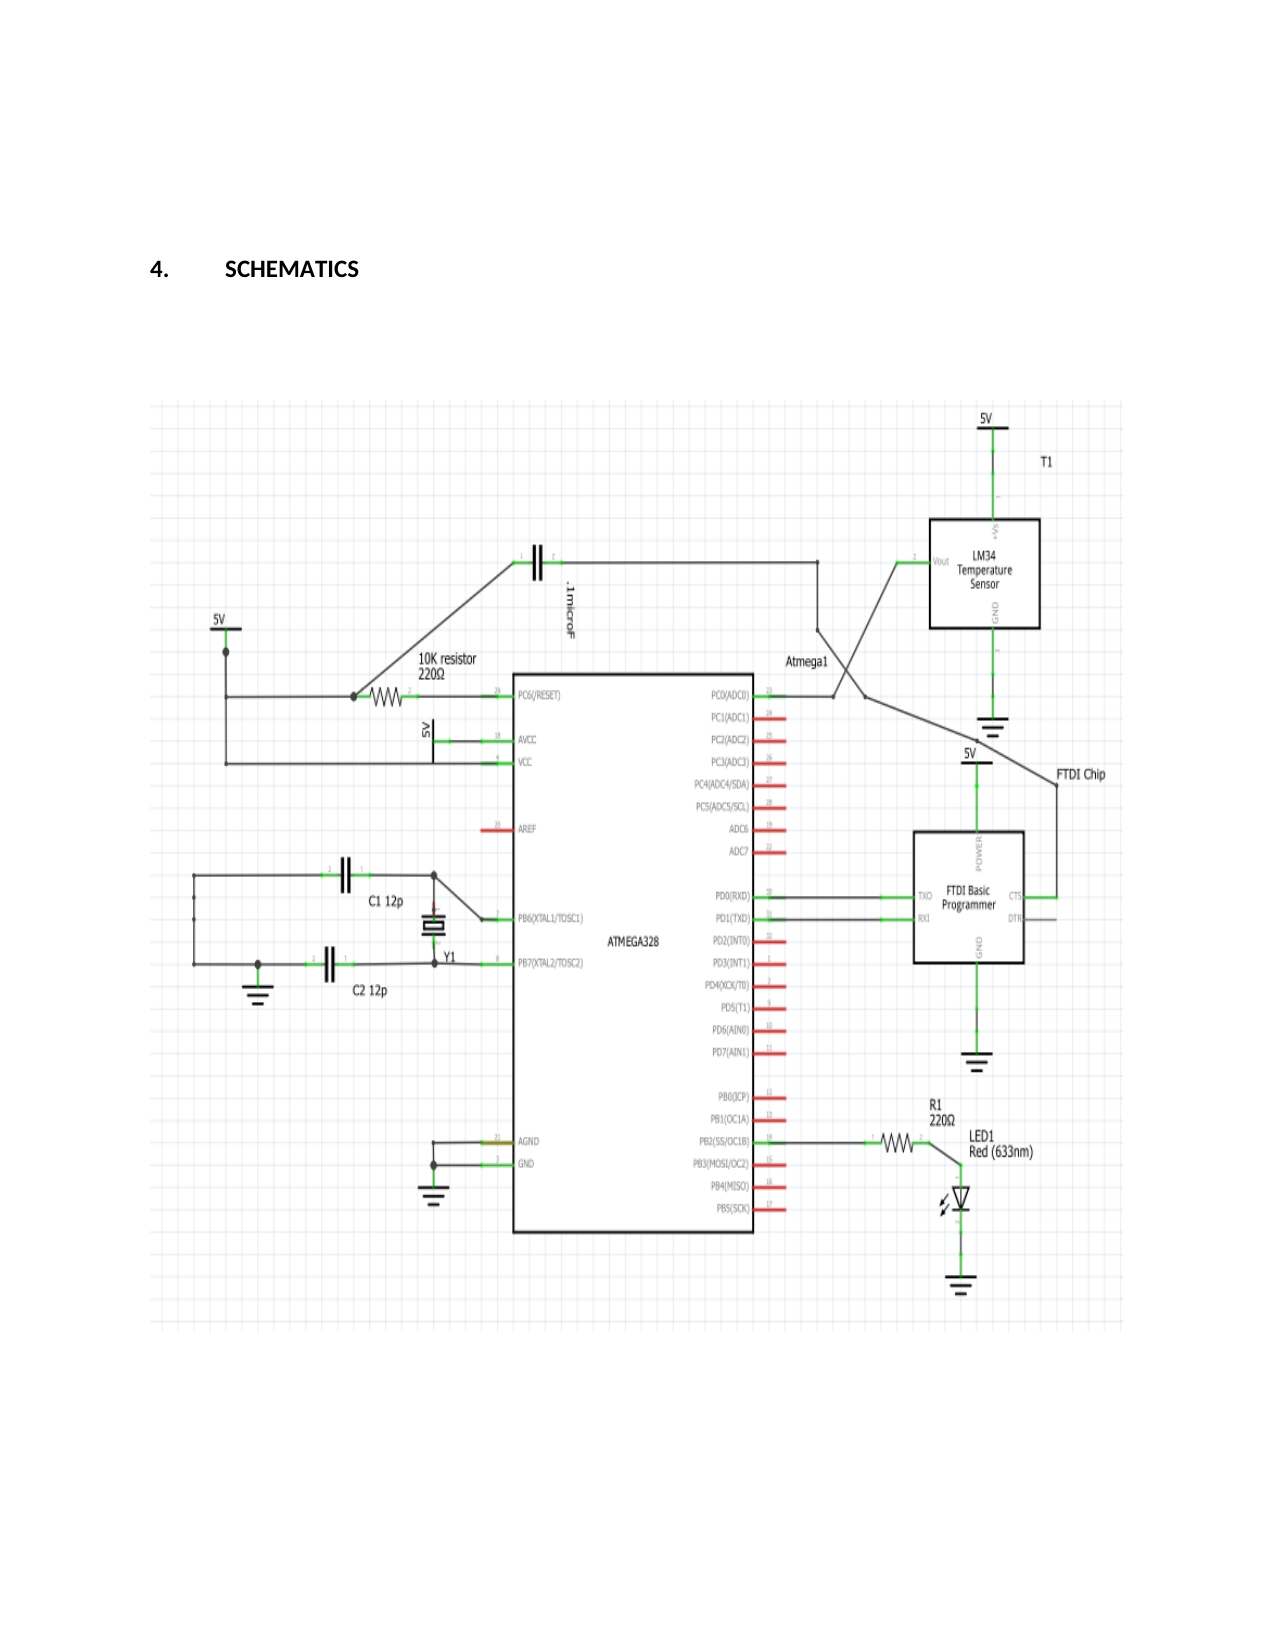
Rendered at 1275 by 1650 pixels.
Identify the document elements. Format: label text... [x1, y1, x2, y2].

picture [150, 400, 1124, 1332]
list SCHEMATICS [150, 253, 1125, 284]
